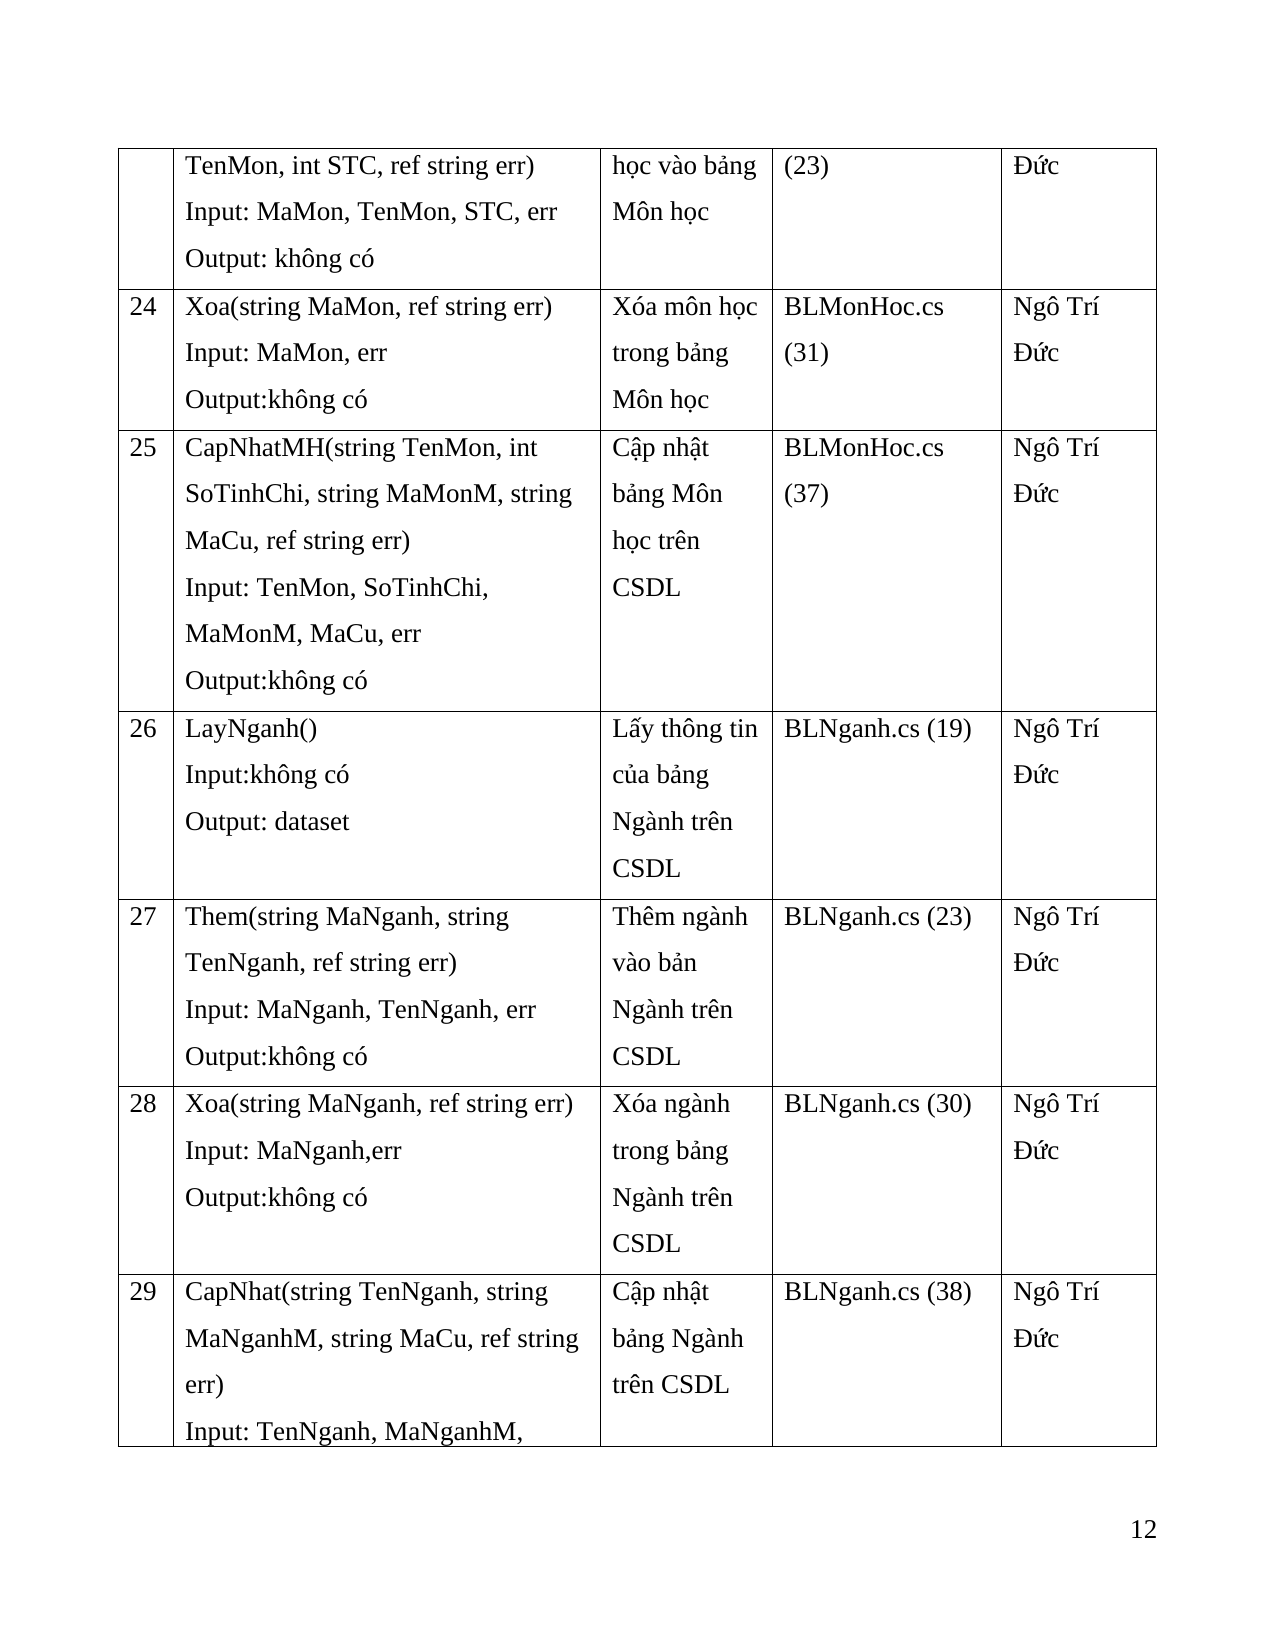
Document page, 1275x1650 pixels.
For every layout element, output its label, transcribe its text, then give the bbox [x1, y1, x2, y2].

table_cell Ngô Trí Đức [1002, 900, 1156, 1086]
table_cell BLMonHoc.cs (37) [773, 431, 1001, 711]
table_cell Ngô Trí Đức [1002, 290, 1156, 430]
table_cell Ngô Trí Đức [1002, 1275, 1156, 1446]
table_cell 28 [119, 1087, 173, 1274]
table_cell Xoa(string MaMon, ref string err) Input: MaMon, err Output:không có [174, 290, 600, 430]
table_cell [601, 1275, 772, 1446]
table_cell 26 [119, 712, 173, 898]
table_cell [174, 1275, 600, 1446]
table_cell BLMonHoc.cs (23) [773, 149, 1001, 289]
table_cell Ngô Trí Đức [1002, 1087, 1156, 1274]
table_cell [601, 149, 772, 289]
table_cell BLNganh.cs (23) [773, 900, 1001, 1086]
table_cell 27 [119, 900, 173, 1086]
table_cell BLNganh.cs (19) [773, 712, 1001, 898]
table_cell 23 [119, 149, 173, 289]
table_cell Them(string MaNganh, string TenNganh, ref string err) Input: MaNganh, TenNganh, err Output:không có [174, 900, 600, 1086]
table_cell Ngô Trí Đức [1002, 149, 1156, 289]
table_cell Xoa(string MaNganh, ref string err) Input: MaNganh,err Output:không có [174, 1087, 600, 1274]
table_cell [174, 149, 600, 289]
table_cell 24 [119, 290, 173, 430]
table_cell CapNhatMH(string TenMon, int SoTinhChi, string MaMonM, string MaCu, ref string err) Input: TenMon, SoTinhChi, MaMonM, MaCu, err Output:không có [174, 431, 600, 711]
table_cell 25 [119, 431, 173, 711]
table_cell 29 [119, 1275, 173, 1446]
table_cell BLNganh.cs (38) [773, 1275, 1001, 1446]
table_cell Cập nhật bảng Môn học trên CSDL [601, 431, 772, 711]
table_cell Xóa ngành trong bảng Ngành trên CSDL [601, 1087, 772, 1274]
table_cell BLNganh.cs (30) [773, 1087, 1001, 1274]
table_cell Thêm ngành vào bản Ngành trên CSDL [601, 900, 772, 1086]
table_cell BLMonHoc.cs (31) [773, 290, 1001, 430]
table_cell LayNganh() Input:không có Output: dataset [174, 712, 600, 898]
table_cell Ngô Trí Đức [1002, 431, 1156, 711]
table_cell Lấy thông tin của bảng Ngành trên CSDL [601, 712, 772, 898]
table_cell Ngô Trí Đức [1002, 712, 1156, 898]
table_cell Xóa môn học trong bảng Môn học [601, 290, 772, 430]
